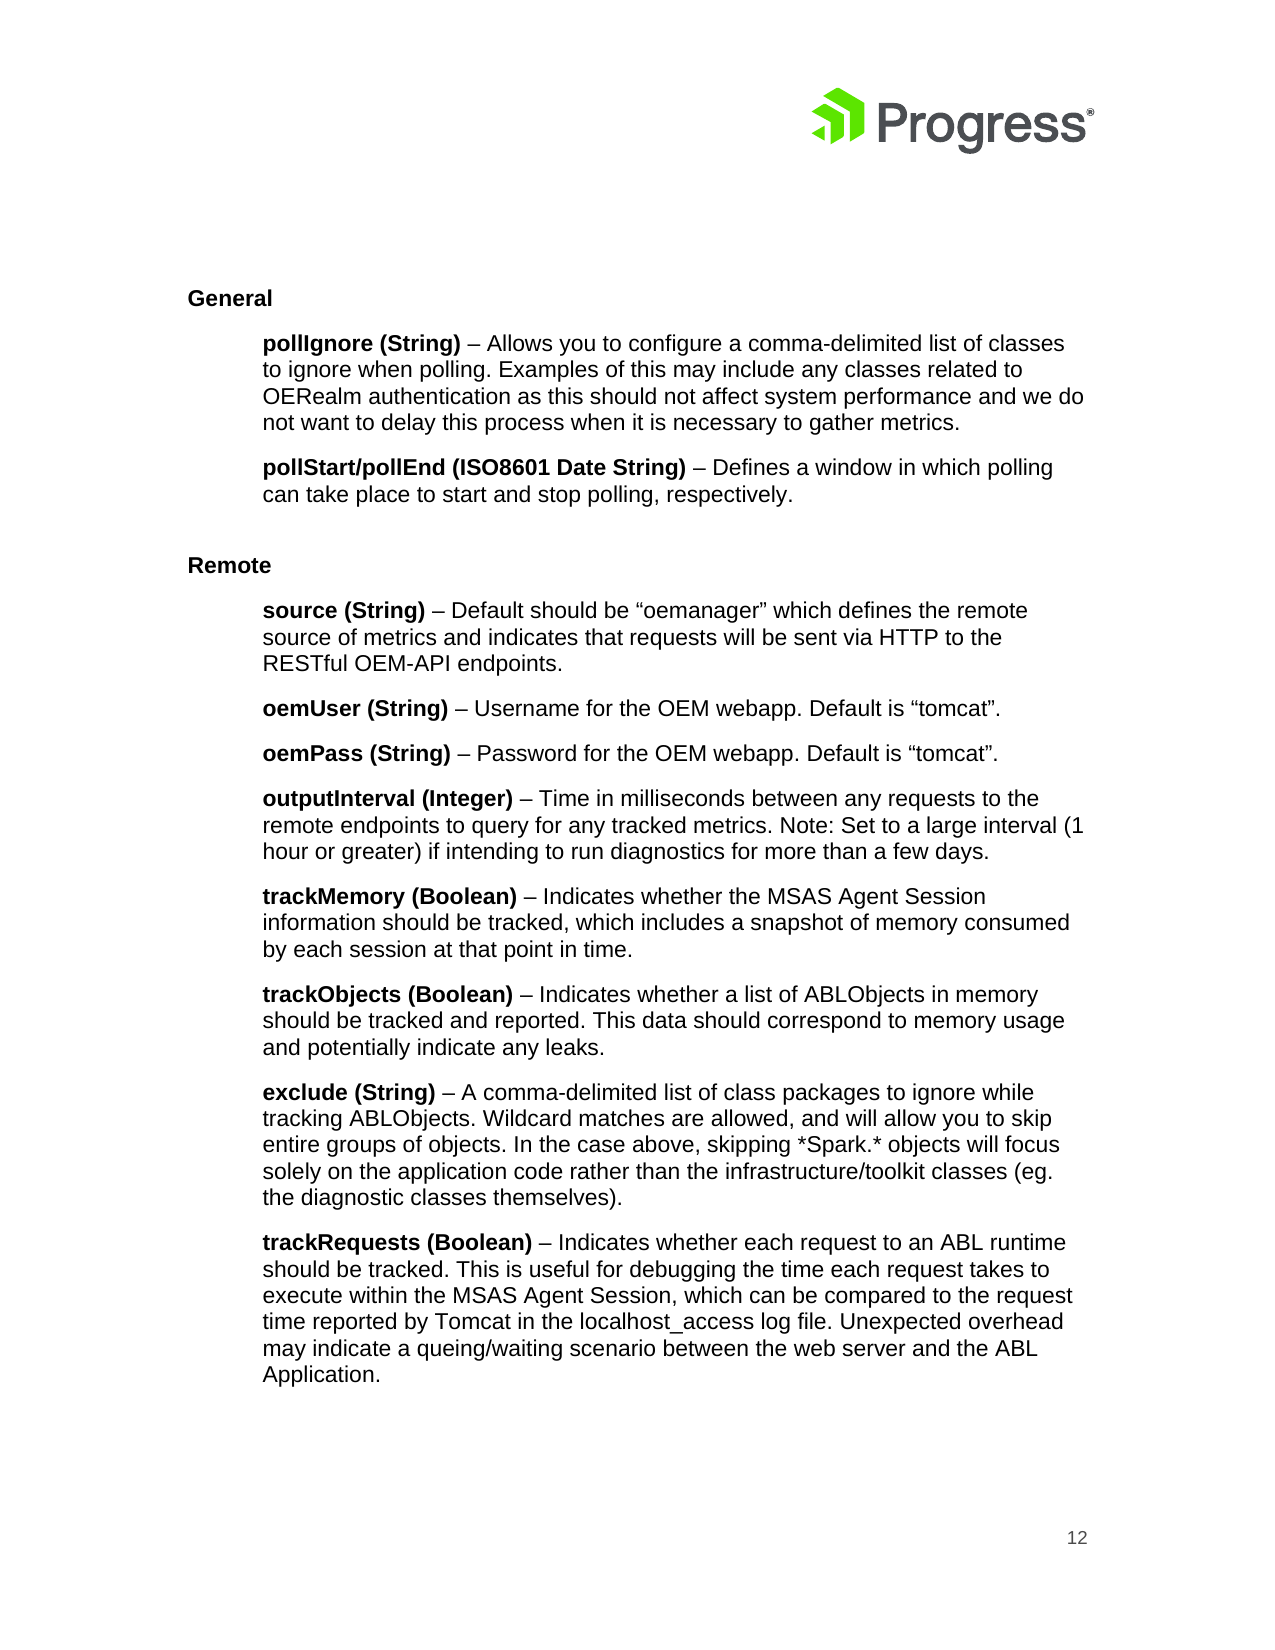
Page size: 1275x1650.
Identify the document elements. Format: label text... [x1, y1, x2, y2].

text source (String) – Default should be “oemanager” which defines the remote source of metrics and indicates that requests will be sent via HTTP to the RESTful OEM-API endpoints. [262, 597, 1087, 676]
text General [187, 285, 1087, 311]
text pollStart/pollEnd (ISO8601 Date String) – Defines a window in which polling can take place to start and stop polling, respectively. [262, 454, 1087, 507]
text oemUser (String) – Username for the OEM webapp. Default is “tomcat”. [262, 695, 1087, 721]
text outputInterval (Integer) – Time in milliseconds between any requests to the remote endpoints to query for any tracked metrics. Note: Set to a large interval (1 hour or greater) if intending to run diagnostics for more than a few days. [262, 785, 1087, 864]
text Remote [187, 552, 1087, 578]
text trackObjects (Boolean) – Indicates whether a list of ABLObjects in memory should be tracked and reported. This data should correspond to memory usage and potentially indicate any leaks. [262, 981, 1087, 1060]
text oemPass (String) – Password for the OEM webapp. Default is “tomcat”. [262, 740, 1087, 766]
text trackMemory (Boolean) – Indicates whether the MSAS Agent Session information should be tracked, which includes a snapshot of memory consumed by each session at that point in time. [262, 883, 1087, 962]
text trackRequests (Boolean) – Indicates whether each request to an ABL runtime should be tracked. This is useful for debugging the time each request takes to execute within the MSAS Agent Session, which can be compared to the request time reported by Tomcat in the localhost_access log file. Unexpected overhead may indicate a queing/waiting scenario between the web server and the ABL Application. [262, 1229, 1087, 1387]
text exclude (String) – A comma-delimited list of class packages to ignore while tracking ABLObjects. Wildcard matches are allowed, and will allow you to skip entire groups of objects. In the case above, skipping *Spark.* objects will focus solely on the application code rather than the infrastructure/toolkit classes (eg. the diagnostic classes themselves). [262, 1079, 1087, 1210]
text pollIgnore (String) – Allows you to configure a comma-delimited list of classes to ignore when polling. Examples of this may include any classes related to OERealm authentication as this should not affect system performance and we do not want to delay this process when it is necessary to gather metrics. [262, 330, 1087, 436]
